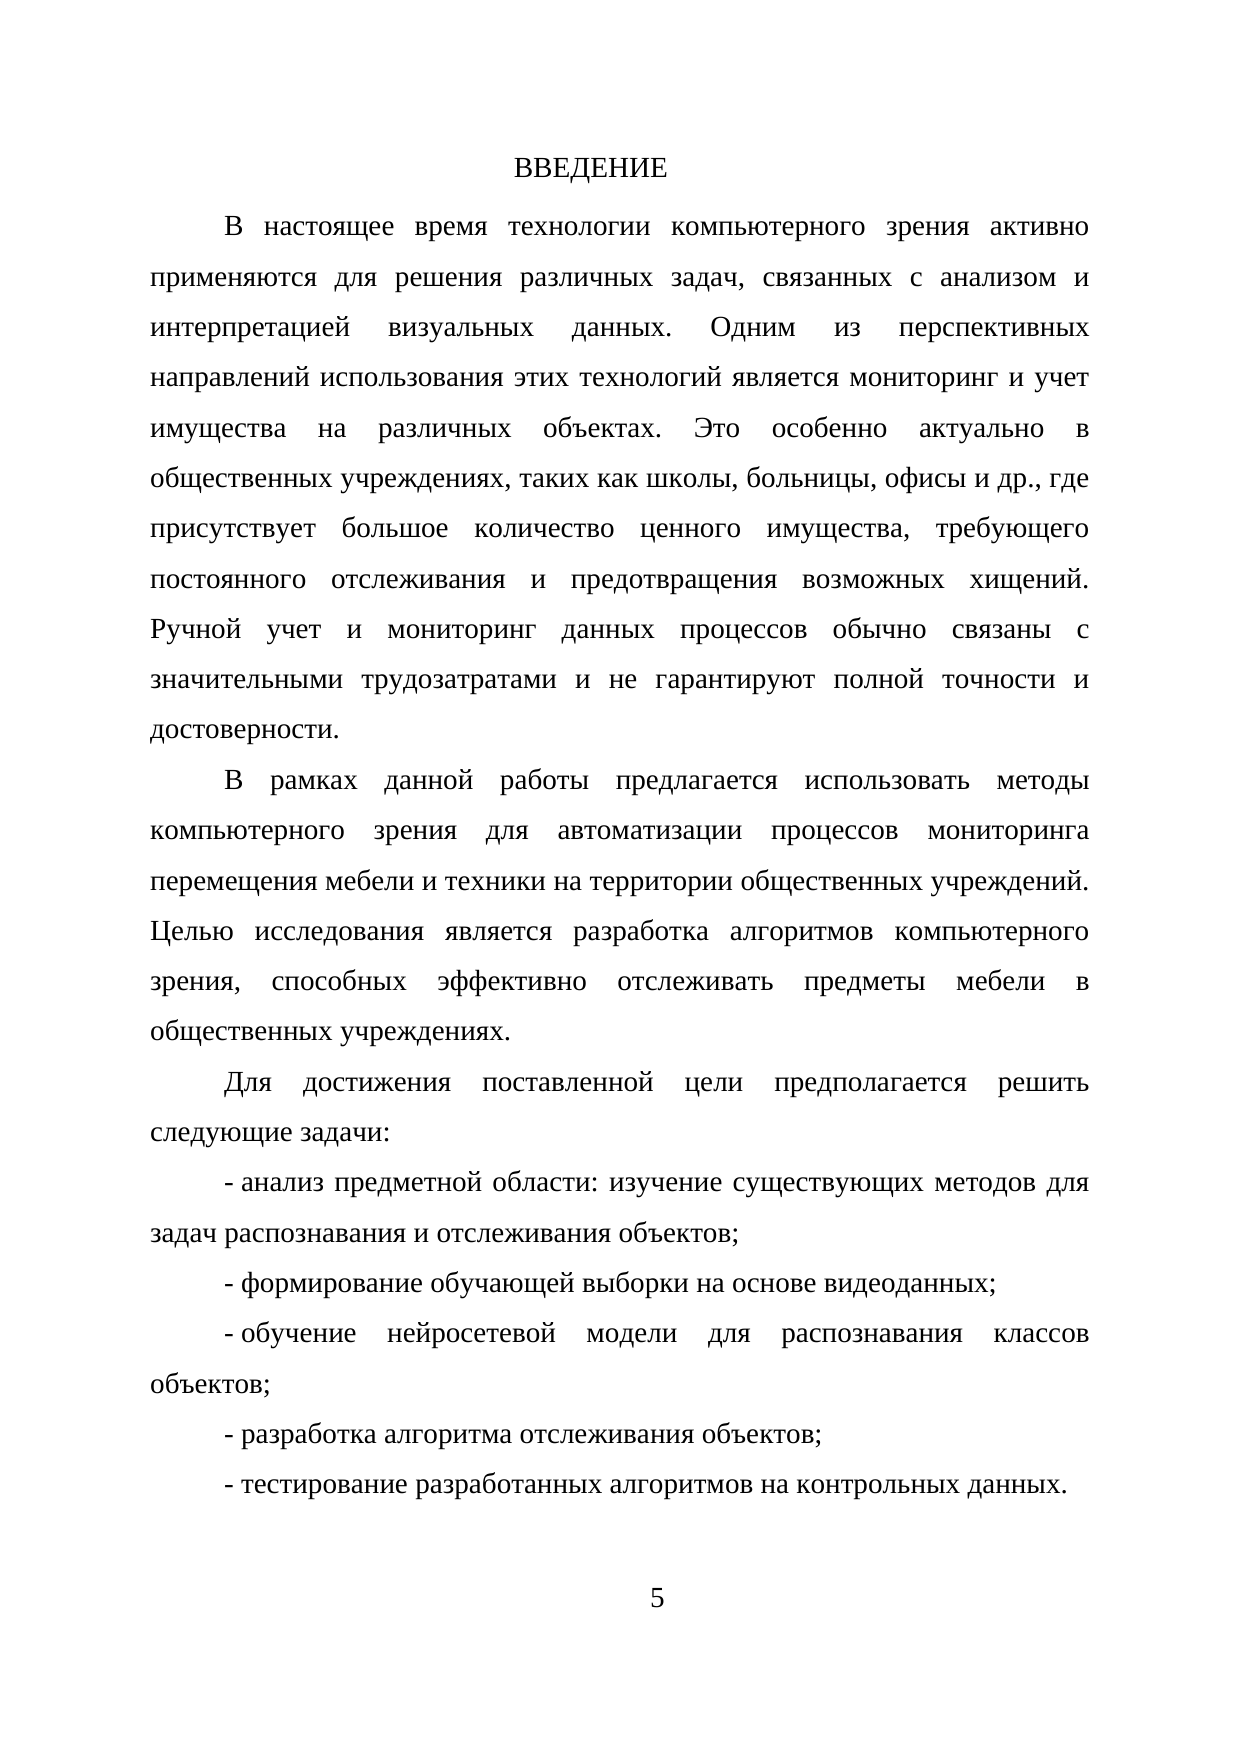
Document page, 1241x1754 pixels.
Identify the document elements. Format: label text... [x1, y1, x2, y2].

text В настоящее время технологии компьютерного зрения активно применяются для решения различных задач, связанных с анализом и интерпретацией визуальных данных. Одним из перспективных направлений использования этих технологий является мониторинг и учет имущества на различных объектах. Это особенно актуально в общественных учреждениях, таких как школы, больницы, офисы и др., где присутствует большое количество ценного имущества, требующего постоянного отслеживания и предотвращения возможных хищений. Ручной учет и мониторинг данных процессов обычно связаны с значительными трудозатратами и не гарантируют полной точности и достоверности. [150, 208, 1090, 745]
text Введение [150, 150, 1031, 183]
text - тестирование разработанных алгоритмов на контрольных данных. [150, 1466, 1090, 1500]
text Для достижения поставленной цели предполагается решить следующие задачи: [150, 1064, 1090, 1148]
text - анализ предметной области: изучение существующих методов для задач распознавания и отслеживания объектов; [150, 1164, 1090, 1248]
text - разработка алгоритма отслеживания объектов; [150, 1416, 1090, 1449]
text В рамках данной работы предлагается использовать методы компьютерного зрения для автоматизации процессов мониторинга перемещения мебели и техники на территории общественных учреждений. Целью исследования является разработка алгоритмов компьютерного зрения, способных эффективно отслеживать предметы мебели в общественных учреждениях. [150, 762, 1090, 1047]
text - формирование обучающей выборки на основе видеоданных; [150, 1265, 1090, 1299]
text - обучение нейросетевой модели для распознавания классов объектов; [150, 1315, 1090, 1399]
